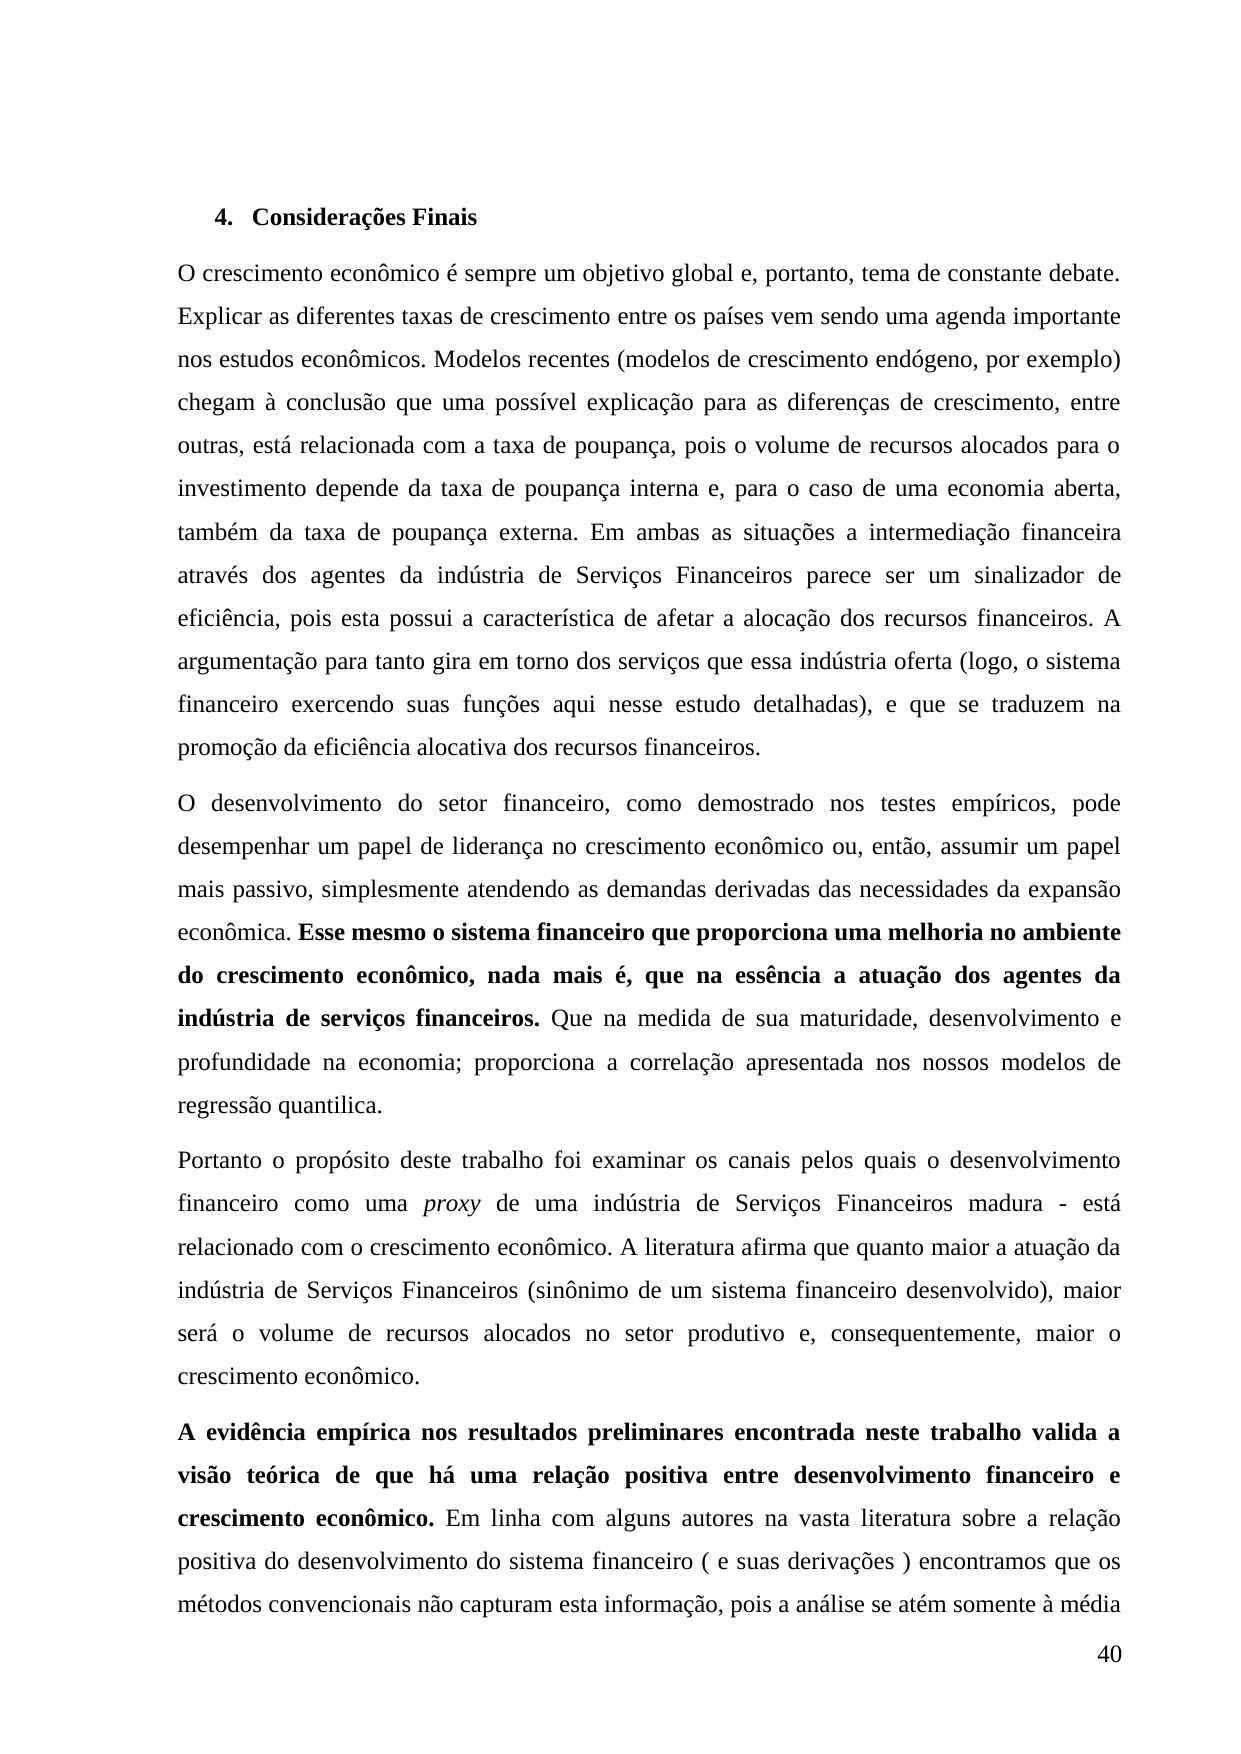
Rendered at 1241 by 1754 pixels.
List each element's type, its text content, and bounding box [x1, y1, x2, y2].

text Considerações Finais [214, 202, 1122, 231]
text O desenvolvimento do setor financeiro, como demostrado nos testes empíricos, pode desempenhar um papel de liderança no crescimento econômico ou, então, assumir um papel mais passivo, simplesmente atendendo as demandas derivadas das necessidades da expansão econômica. Esse mesmo o sistema financeiro que proporciona uma melhoria no ambiente do crescimento econômico, nada mais é, que na essência a atuação dos agentes da indústria de serviços financeiros. Que na medida de sua maturidade, desenvolvimento e profundidade na economia; proporciona a correlação apresentada nos nossos modelos de regressão quantilica. [177, 788, 1122, 1118]
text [177, 1417, 1122, 1618]
text O crescimento econômico é sempre um objetivo global e, portanto, tema de constante debate. Explicar as diferentes taxas de crescimento entre os países vem sendo uma agenda importante nos estudos econômicos. Modelos recentes (modelos de crescimento endógeno, por exemplo) chegam à conclusão que uma possível explicação para as diferenças de crescimento, entre outras, está relacionada com a taxa de poupança, pois o volume de recursos alocados para o investimento depende da taxa de poupança interna e, para o caso de uma economia aberta, também da taxa de poupança externa. Em ambas as situações a intermediação financeira através dos agentes da indústria de Serviços Financeiros parece ser um sinalizador de eficiência, pois esta possui a característica de afetar a alocação dos recursos financeiros. A argumentação para tanto gira em torno dos serviços que essa indústria oferta (logo, o sistema financeiro exercendo suas funções aqui nesse estudo detalhadas), e que se traduzem na promoção da eficiência alocativa dos recursos financeiros. [177, 258, 1122, 761]
text Portanto o propósito deste trabalho foi examinar os canais pelos quais o desenvolvimento financeiro como uma proxy de uma indústria de Serviços Financeiros madura - está relacionado com o crescimento econômico. A literatura afirma que quanto maior a atuação da indústria de Serviços Financeiros (sinônimo de um sistema financeiro desenvolvido), maior será o volume de recursos alocados no setor produtivo e, consequentemente, maior o crescimento econômico. [177, 1145, 1122, 1390]
